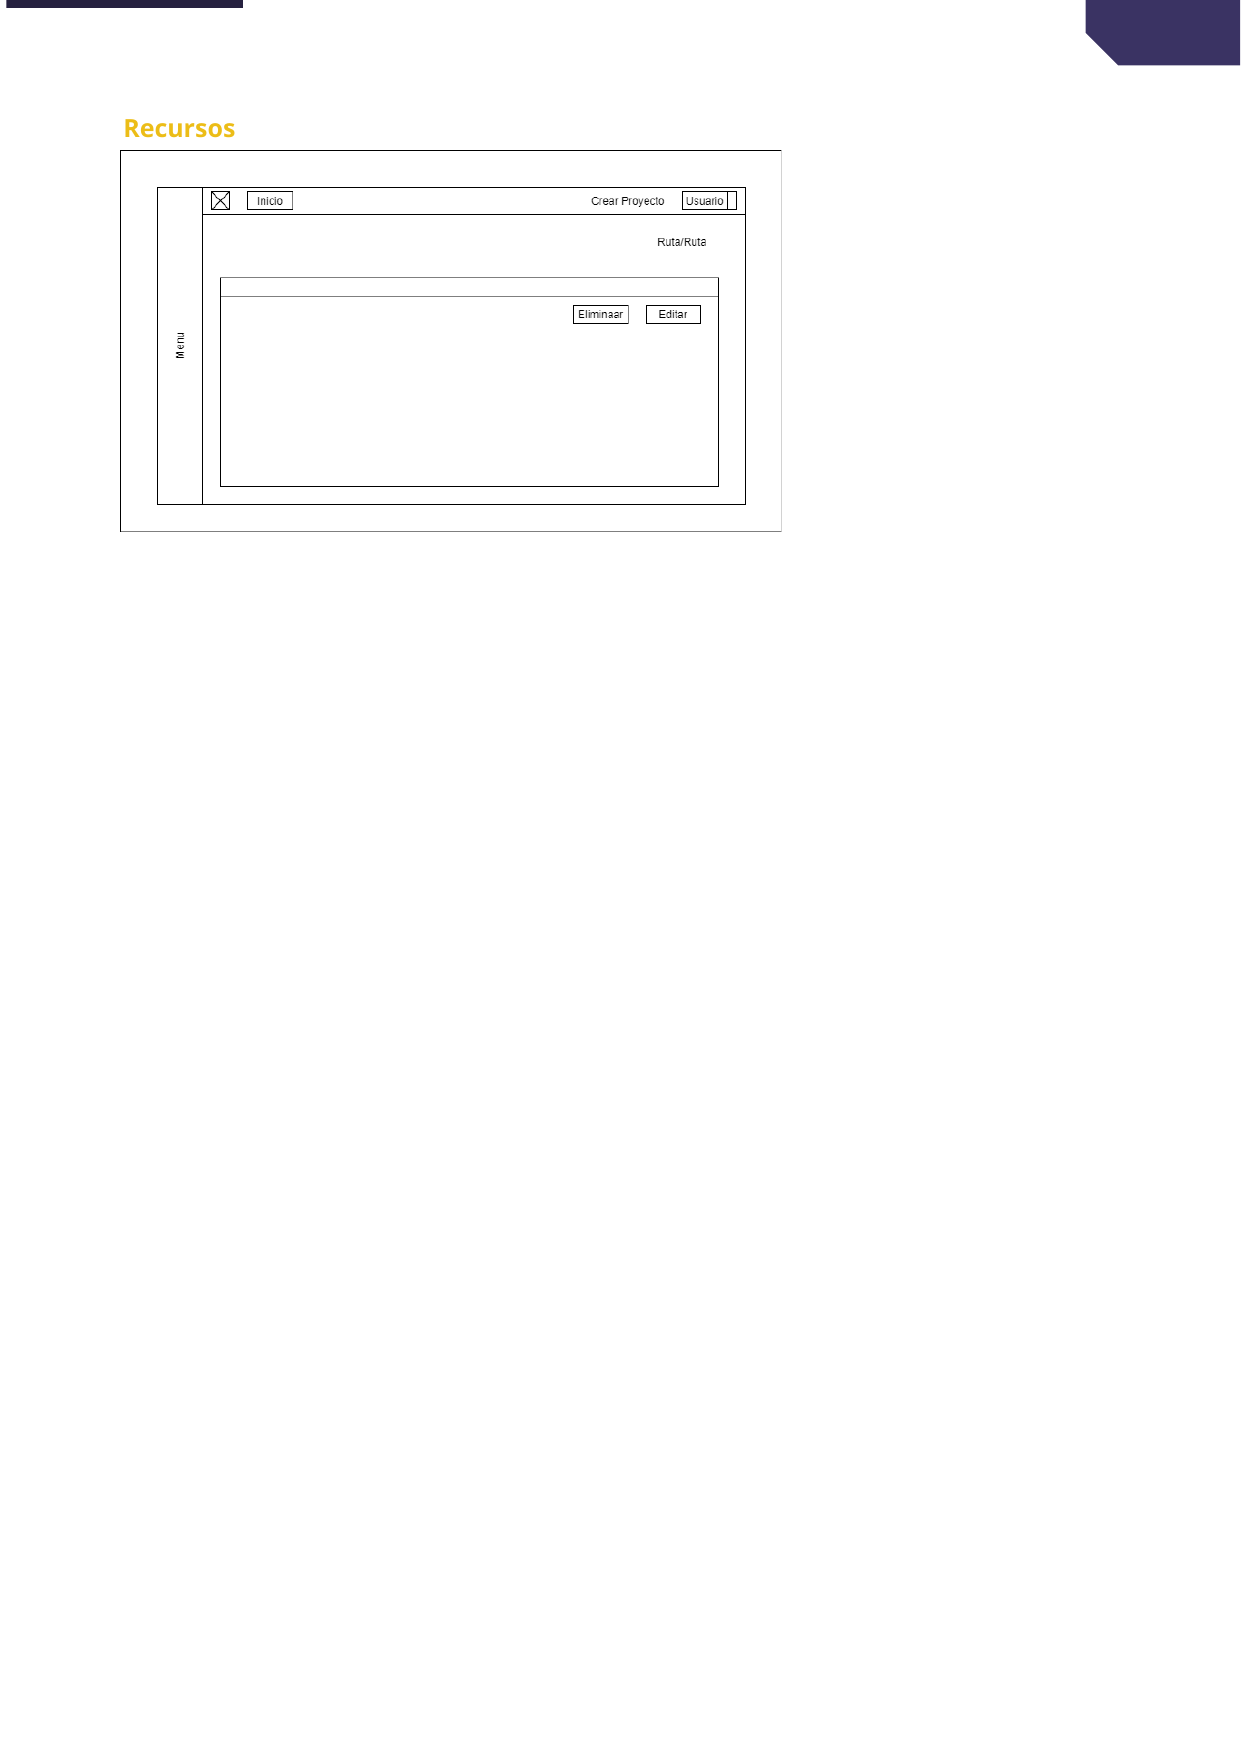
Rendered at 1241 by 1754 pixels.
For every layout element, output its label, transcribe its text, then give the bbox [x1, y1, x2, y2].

subtitle Recursos [123, 110, 1117, 144]
picture [120, 150, 782, 532]
